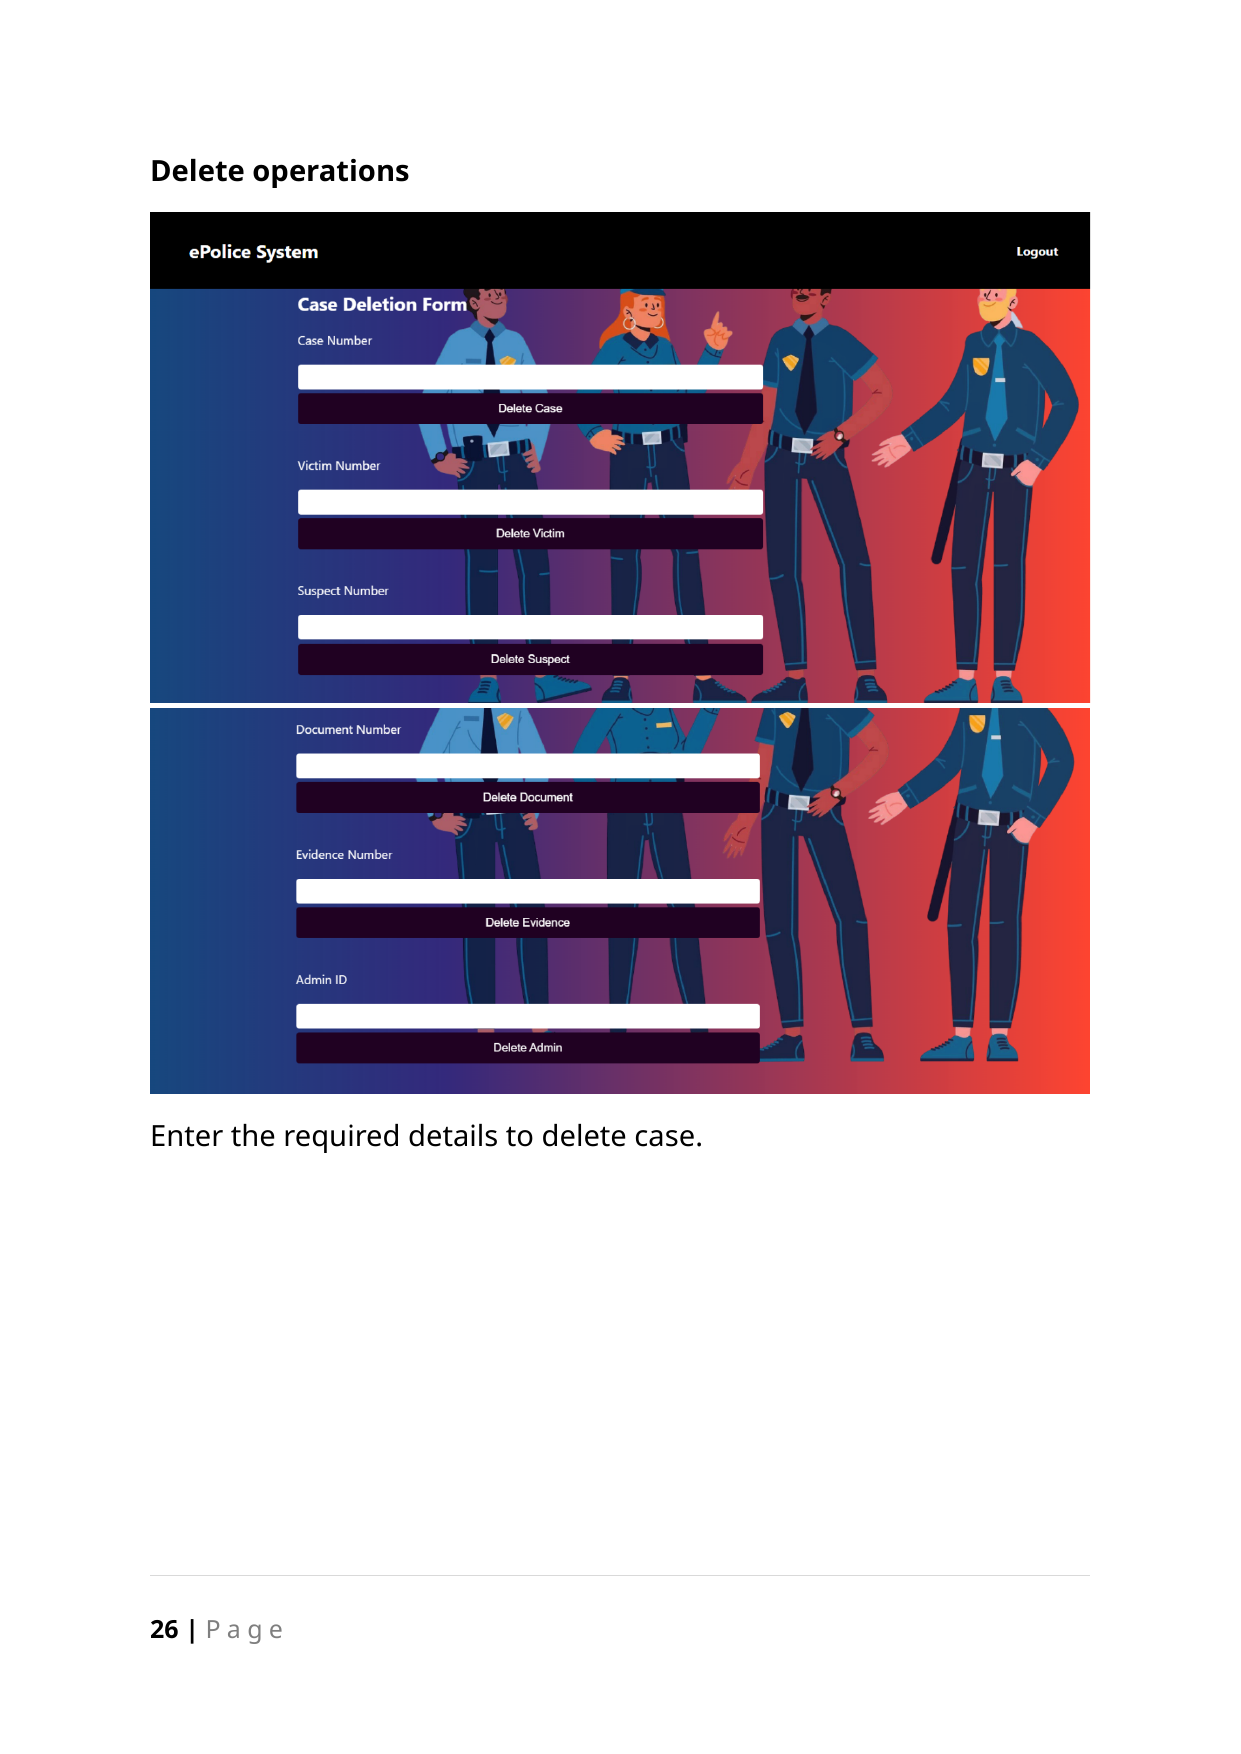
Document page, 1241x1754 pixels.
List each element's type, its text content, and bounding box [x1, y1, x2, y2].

picture [150, 708, 1090, 1094]
text Delete operations [150, 150, 1090, 190]
text Enter the required details to delete case. [150, 1115, 1090, 1154]
picture [150, 212, 1091, 703]
